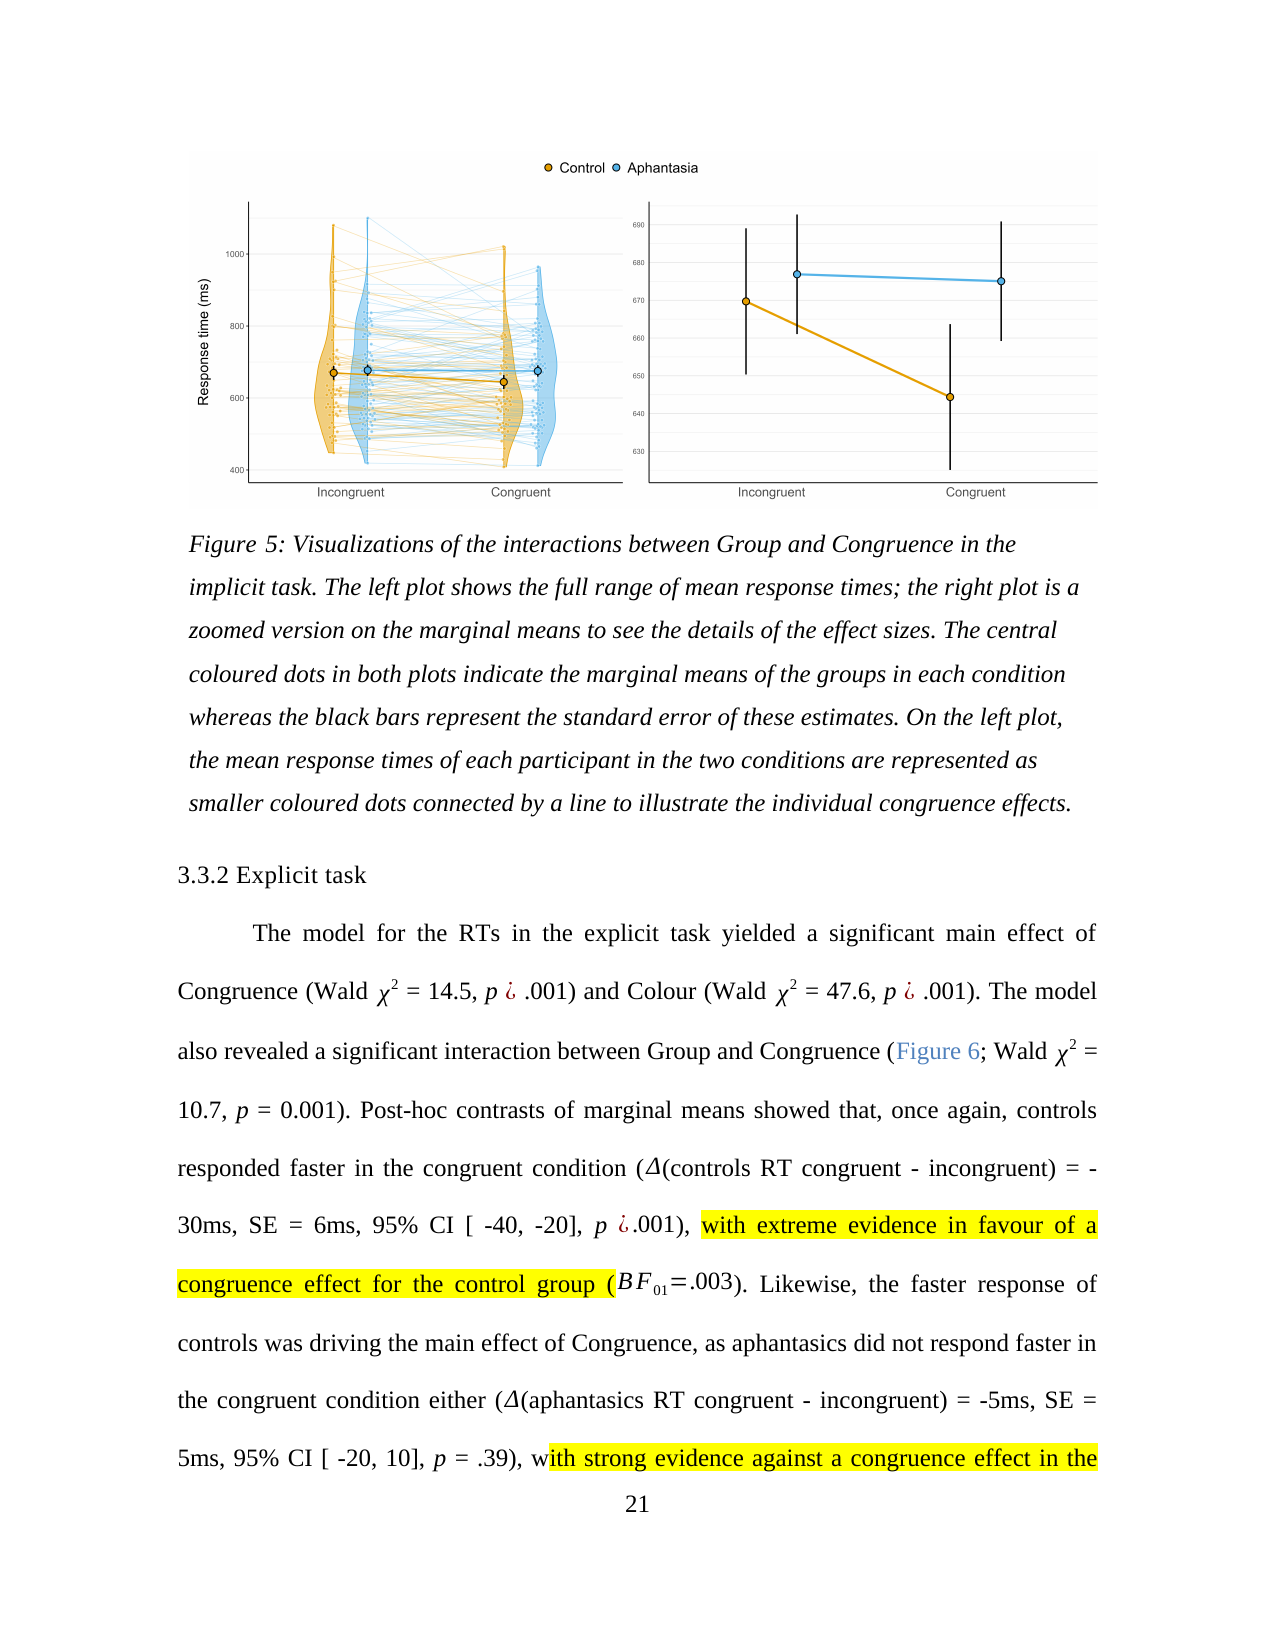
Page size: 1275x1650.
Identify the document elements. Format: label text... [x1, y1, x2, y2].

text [177, 918, 1098, 1471]
table_header Figure 5: Visualizations of the interactions between Group and Congruence in the implicit task. The left plot shows the full range of mean response times; the right plot is a zoomed version on the marginal means to see the details of the effect sizes. The central coloured dots in both plots indicate the marginal means of the groups in each condition whereas the black bars represent the standard error of these estimates. On the left plot, the mean response times of each participant in the two conditions are represented as smaller coloured dots connected by a line to illustrate the individual congruence effects. [177, 148, 1098, 848]
picture [188, 151, 1098, 509]
subtitle 3.3.2 Explicit task [177, 860, 1098, 889]
